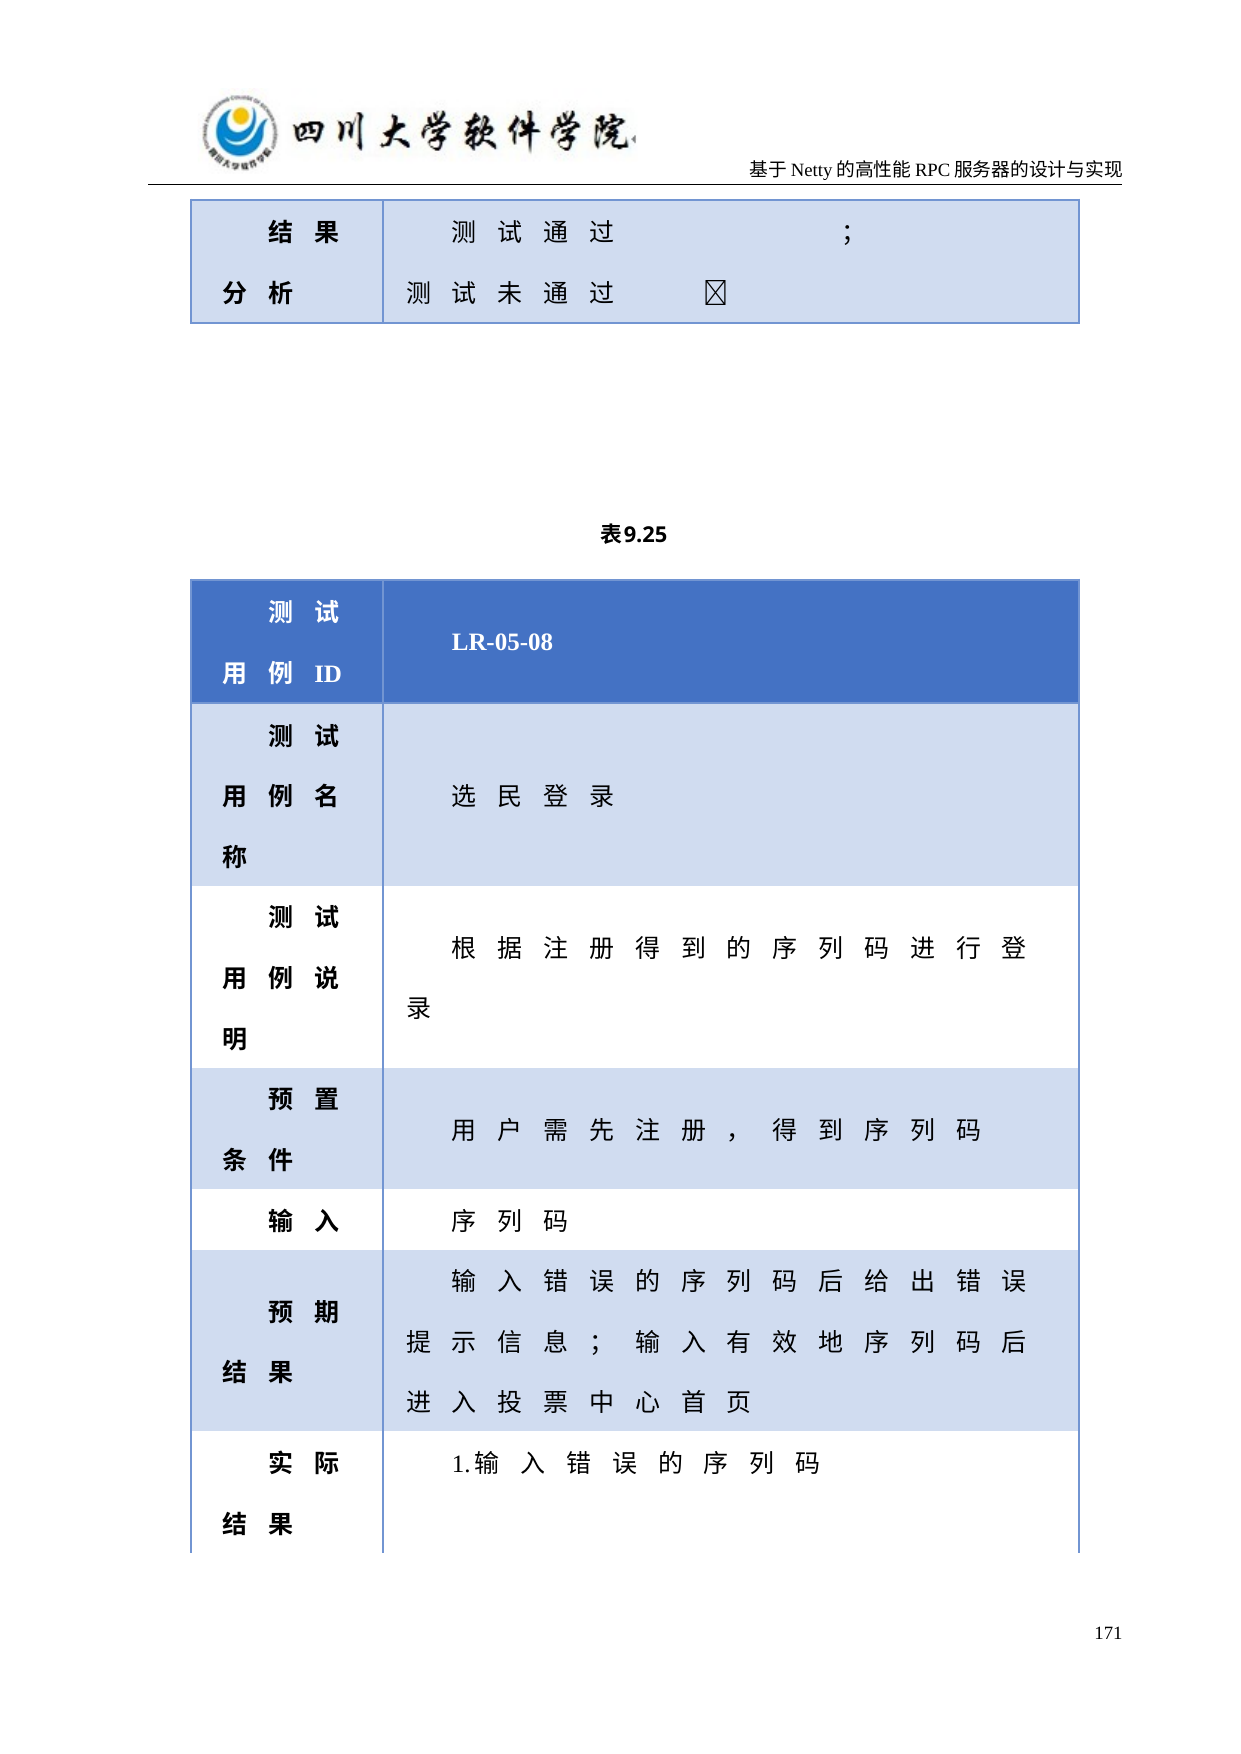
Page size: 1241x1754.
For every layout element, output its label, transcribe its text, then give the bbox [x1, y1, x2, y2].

table_cell 测试通过 ； 测试未通过 [384, 201, 1078, 322]
table_cell 预置条件 [192, 1068, 382, 1189]
table_cell 测试用例说明 [192, 886, 382, 1068]
table_cell 根据注册得到的序列码进行登录 [384, 886, 1078, 1068]
table_cell 结果分析 [192, 201, 382, 322]
table_header 测试用例ID [192, 581, 382, 702]
table_cell 测试用例名称 [192, 704, 382, 886]
table_cell 实际结果 [192, 1431, 382, 1553]
table_cell 预期结果 [192, 1250, 382, 1431]
table_cell 选民登录 [384, 704, 1078, 886]
picture [197, 88, 639, 177]
table_cell 1.输入错误的序列码 2. 输入正确的序列码 [384, 1431, 1078, 1553]
table_cell 输入错误的序列码后给出错误提示信息；输入有效地序列码后进入投票中心首页 [384, 1250, 1078, 1431]
text 表9.25 [154, 503, 1116, 563]
table_cell 输入 [192, 1189, 382, 1249]
table_cell 用户需先注册，得到序列码 [384, 1068, 1078, 1189]
table_header LR-05-08 [384, 581, 1078, 702]
table_cell 序列码 [384, 1189, 1078, 1249]
